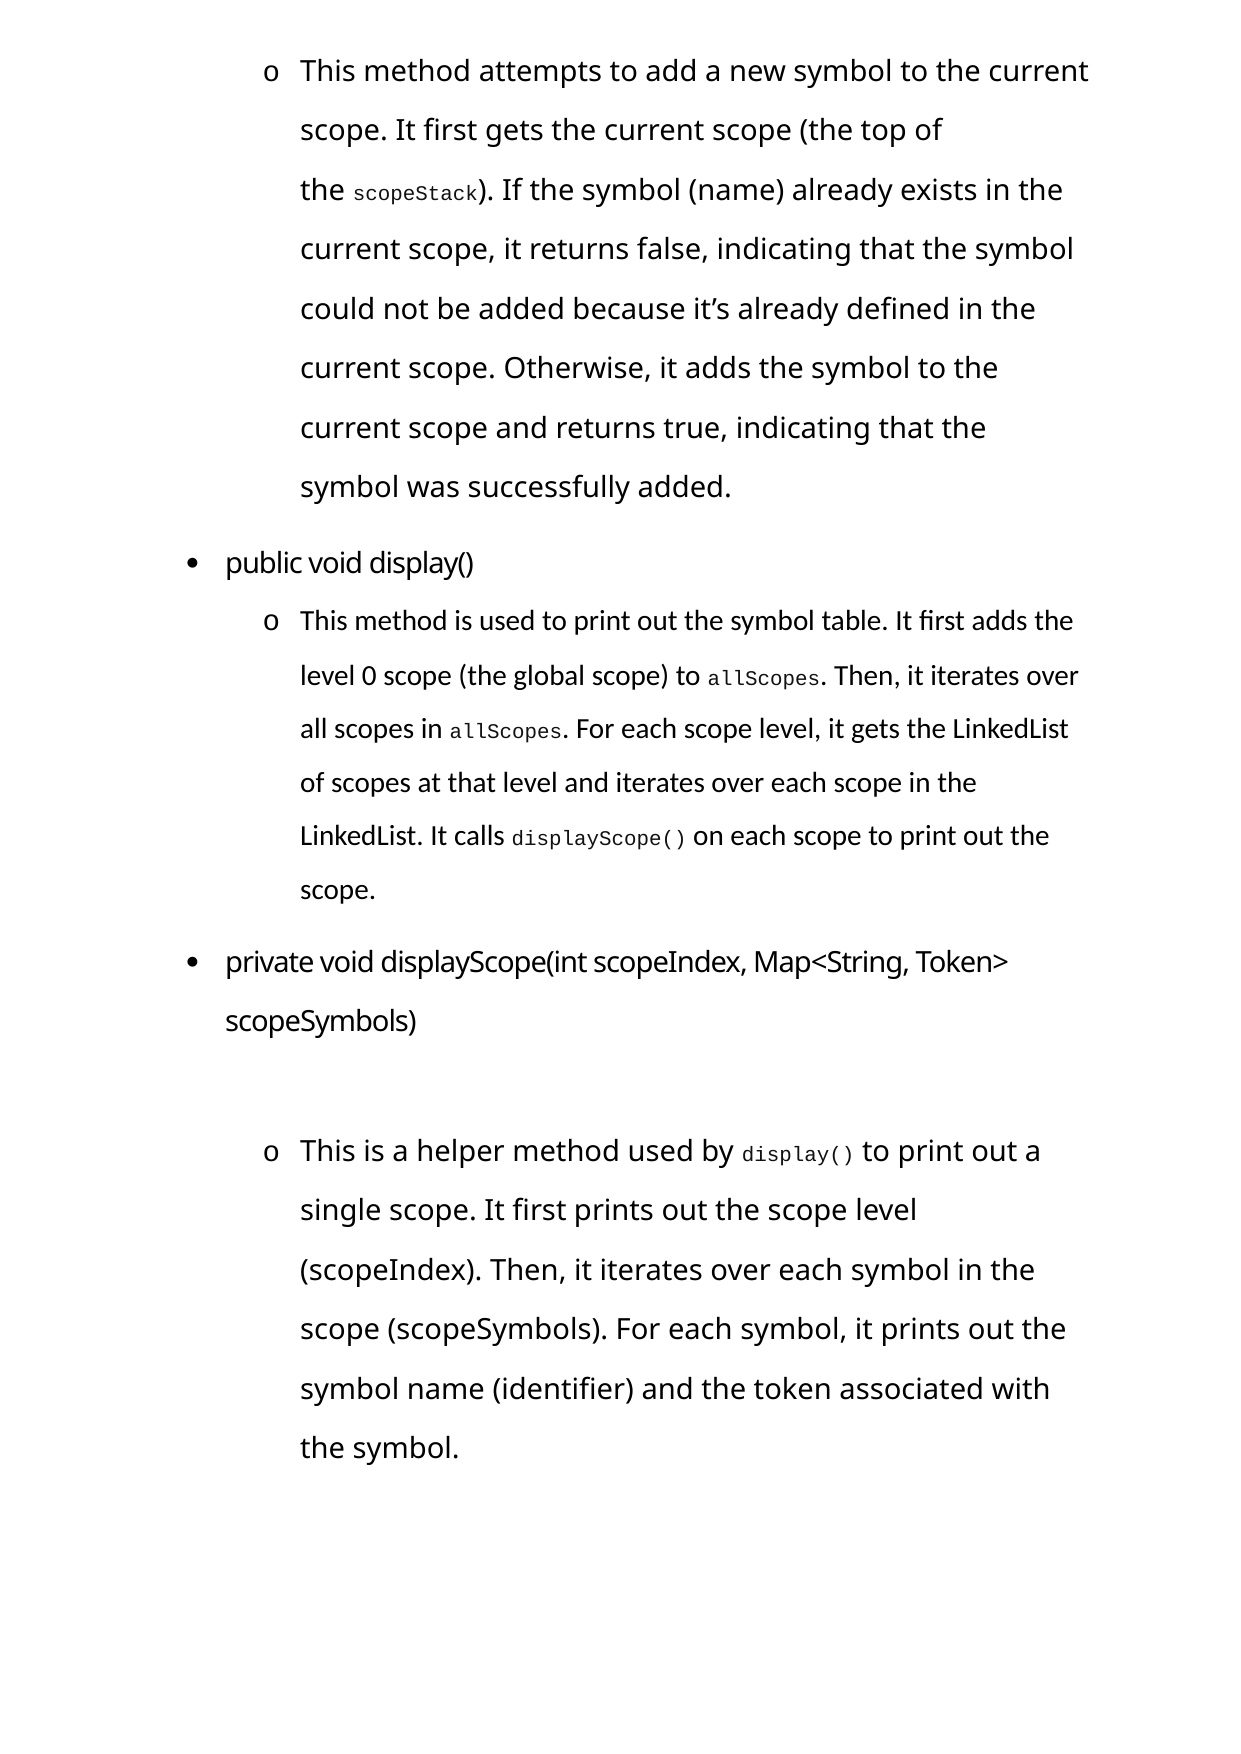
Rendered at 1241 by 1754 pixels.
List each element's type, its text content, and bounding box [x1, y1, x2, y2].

list This is a helper method used by display() to print out a single scope. It first prints out the scope level (scopeIndex). Then, it iterates over each symbol in the scope (scopeSymbols). For each symbol, it prints out the symbol name (identifier) and the token associated with the symbol. [262, 1130, 1090, 1467]
title public void display() [187, 543, 1090, 582]
list This method is used to print out the symbol table. It first adds the level 0 scope (the global scope) to allScopes. Then, it iterates over all scopes in allScopes. For each scope level, it gets the LinkedList of scopes at that level and iterates over each scope in the LinkedList. It calls displayScope() on each scope to print out the scope. [262, 602, 1090, 906]
list This method attempts to add a new symbol to the current scope. It first gets the current scope (the top of the scopeStack). If the symbol (name) already exists in the current scope, it returns false, indicating that the symbol could not be added because it’s already defined in the current scope. Otherwise, it adds the symbol to the current scope and returns true, indicating that the symbol was successfully added. [262, 50, 1090, 506]
title private void displayScope(int scopeIndex, Map<String, Token> scopeSymbols) [187, 941, 1090, 1040]
